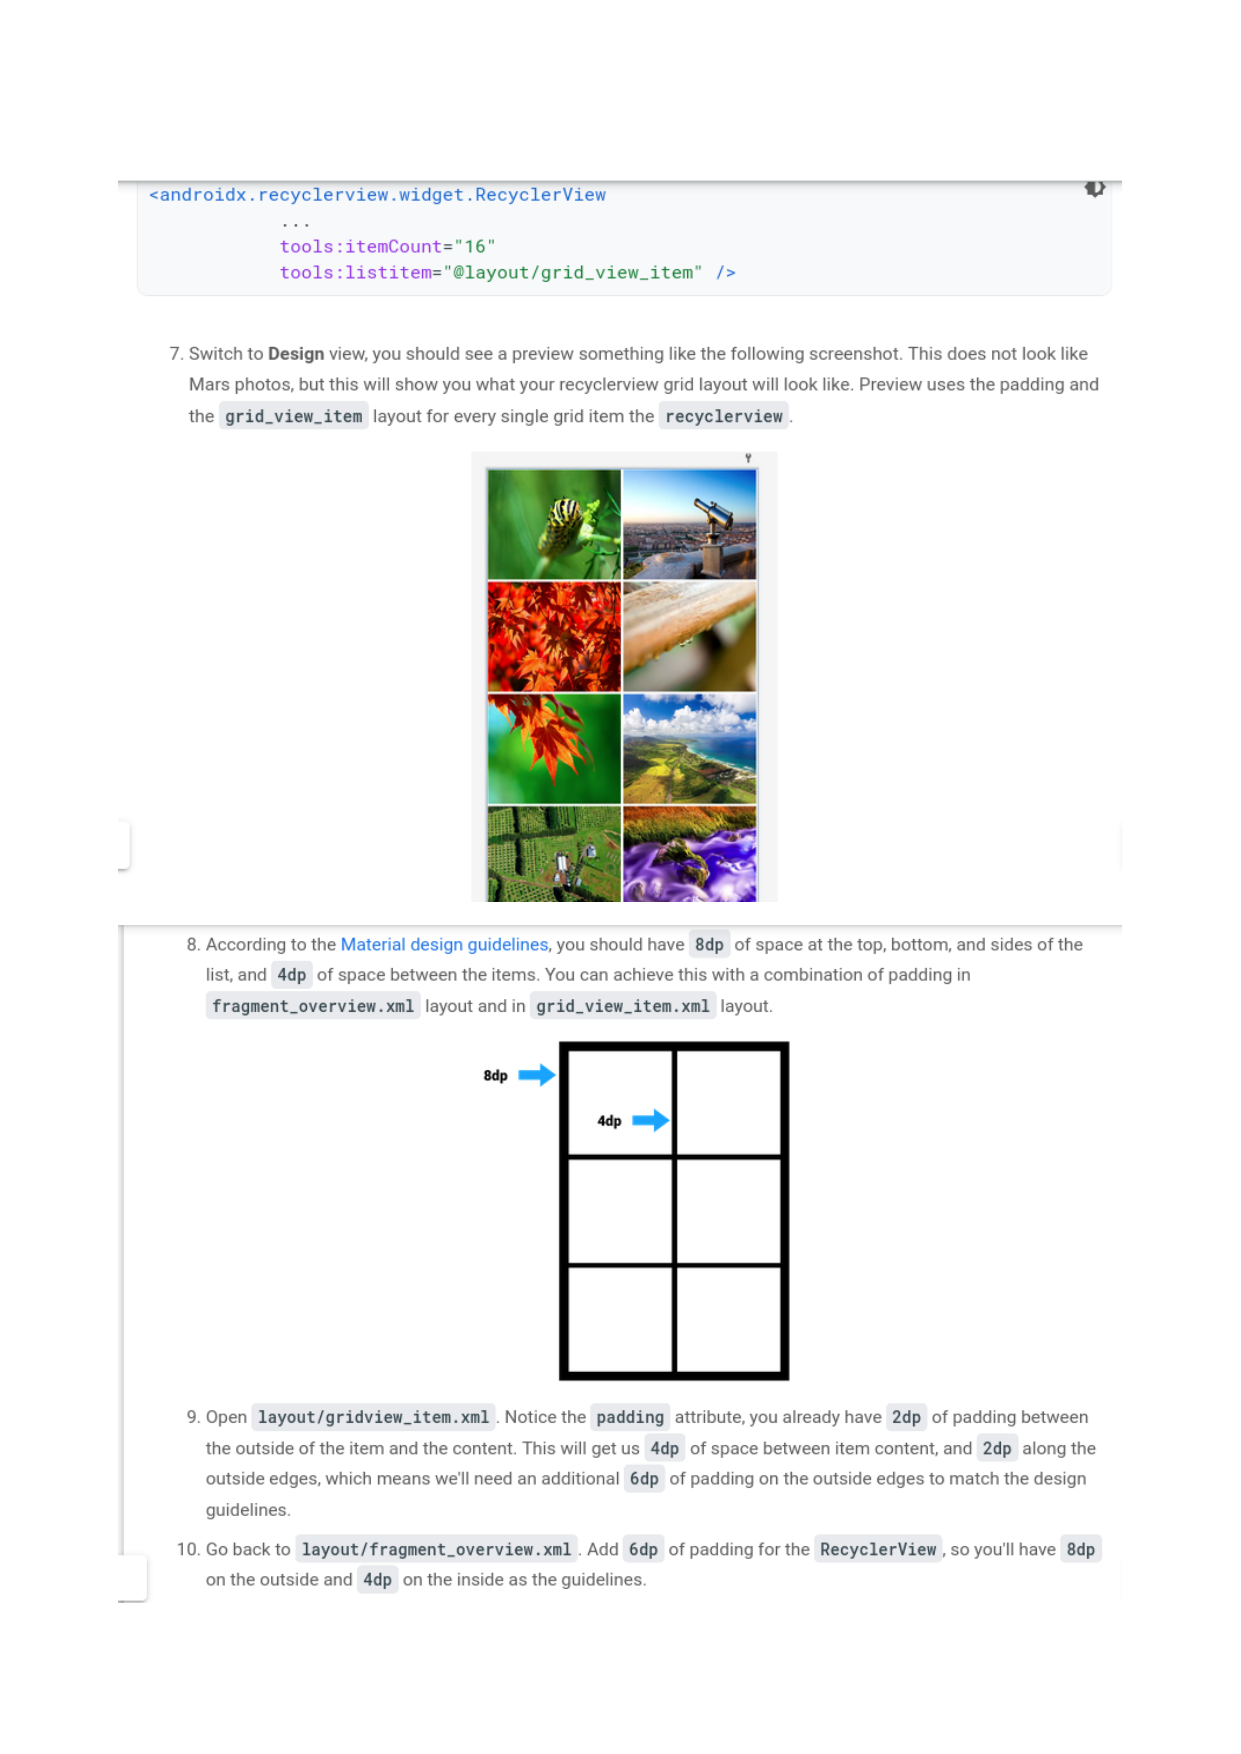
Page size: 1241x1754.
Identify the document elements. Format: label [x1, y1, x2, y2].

picture [118, 176, 1123, 902]
picture [118, 925, 1123, 1603]
